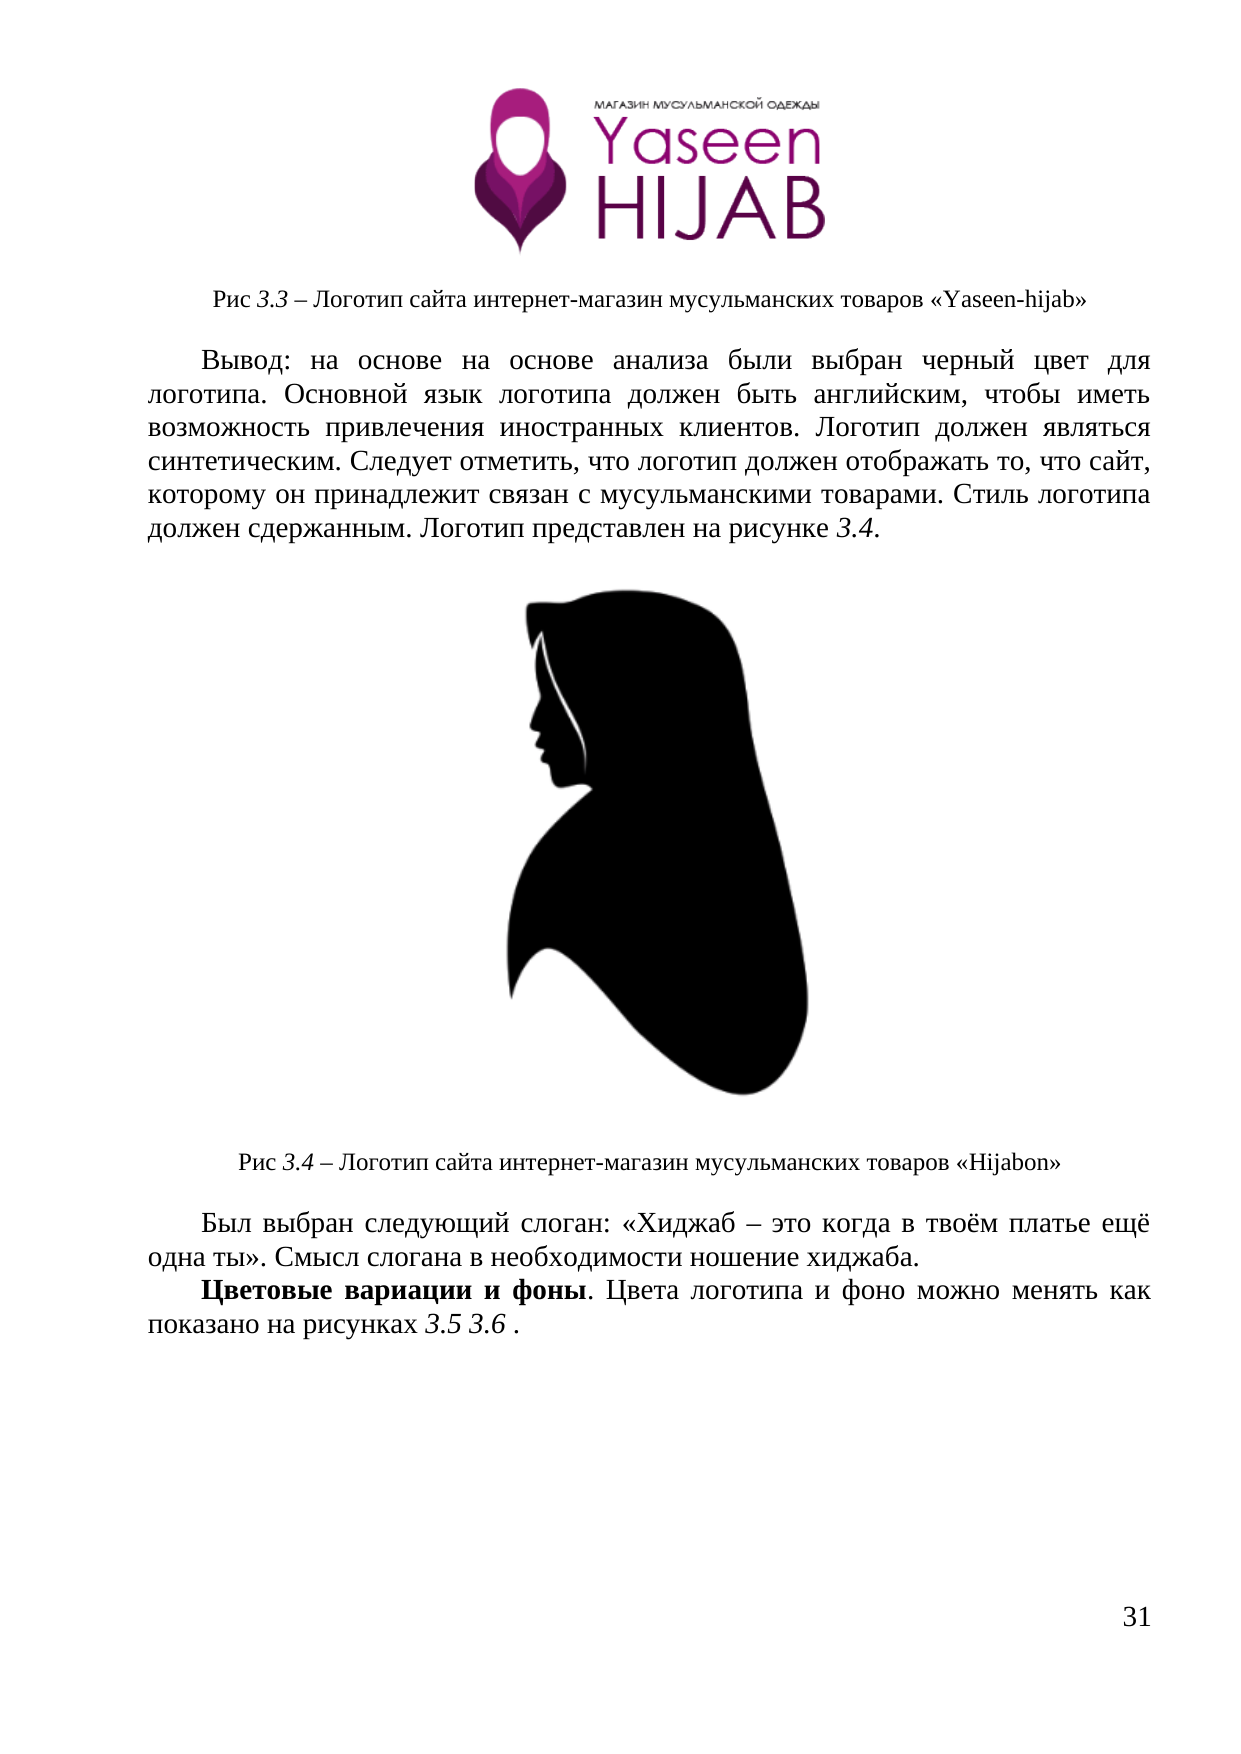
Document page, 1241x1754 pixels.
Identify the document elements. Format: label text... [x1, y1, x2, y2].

text Цветовые вариации и фоны. Цвета логотипа и фоно можно менять как показано на рисунках 3.5 3.6 . [148, 1272, 1152, 1339]
text Был выбран следующий слоган: «Хиджаб – это когда в твоём платье ещё одна ты». Смысл слогана в необходимости ношение хиджаба. [148, 1205, 1152, 1272]
text Рис 3.3 – Логотип сайта интернет-магазин мусульманских товаров «Yaseen-hijab» [148, 284, 1152, 313]
text Вывод: на основе на основе анализа были выбран черный цвет для логотипа. Основной язык логотипа должен быть английским, чтобы иметь возможность привлечения иностранных клиентов. Логотип должен являться синтетическим. Следует отметить, что логотип должен отображать то, что сайт, которому он принадлежит связан с мусульманскими товарами. Стиль логотипа должен сдержанным. Логотип представлен на рисунке 3.4. [148, 342, 1152, 544]
picture [474, 88, 825, 256]
picture [390, 572, 909, 1119]
text Рис 3.4 – Логотип сайта интернет-магазин мусульманских товаров «Hijabon» [148, 1147, 1152, 1176]
